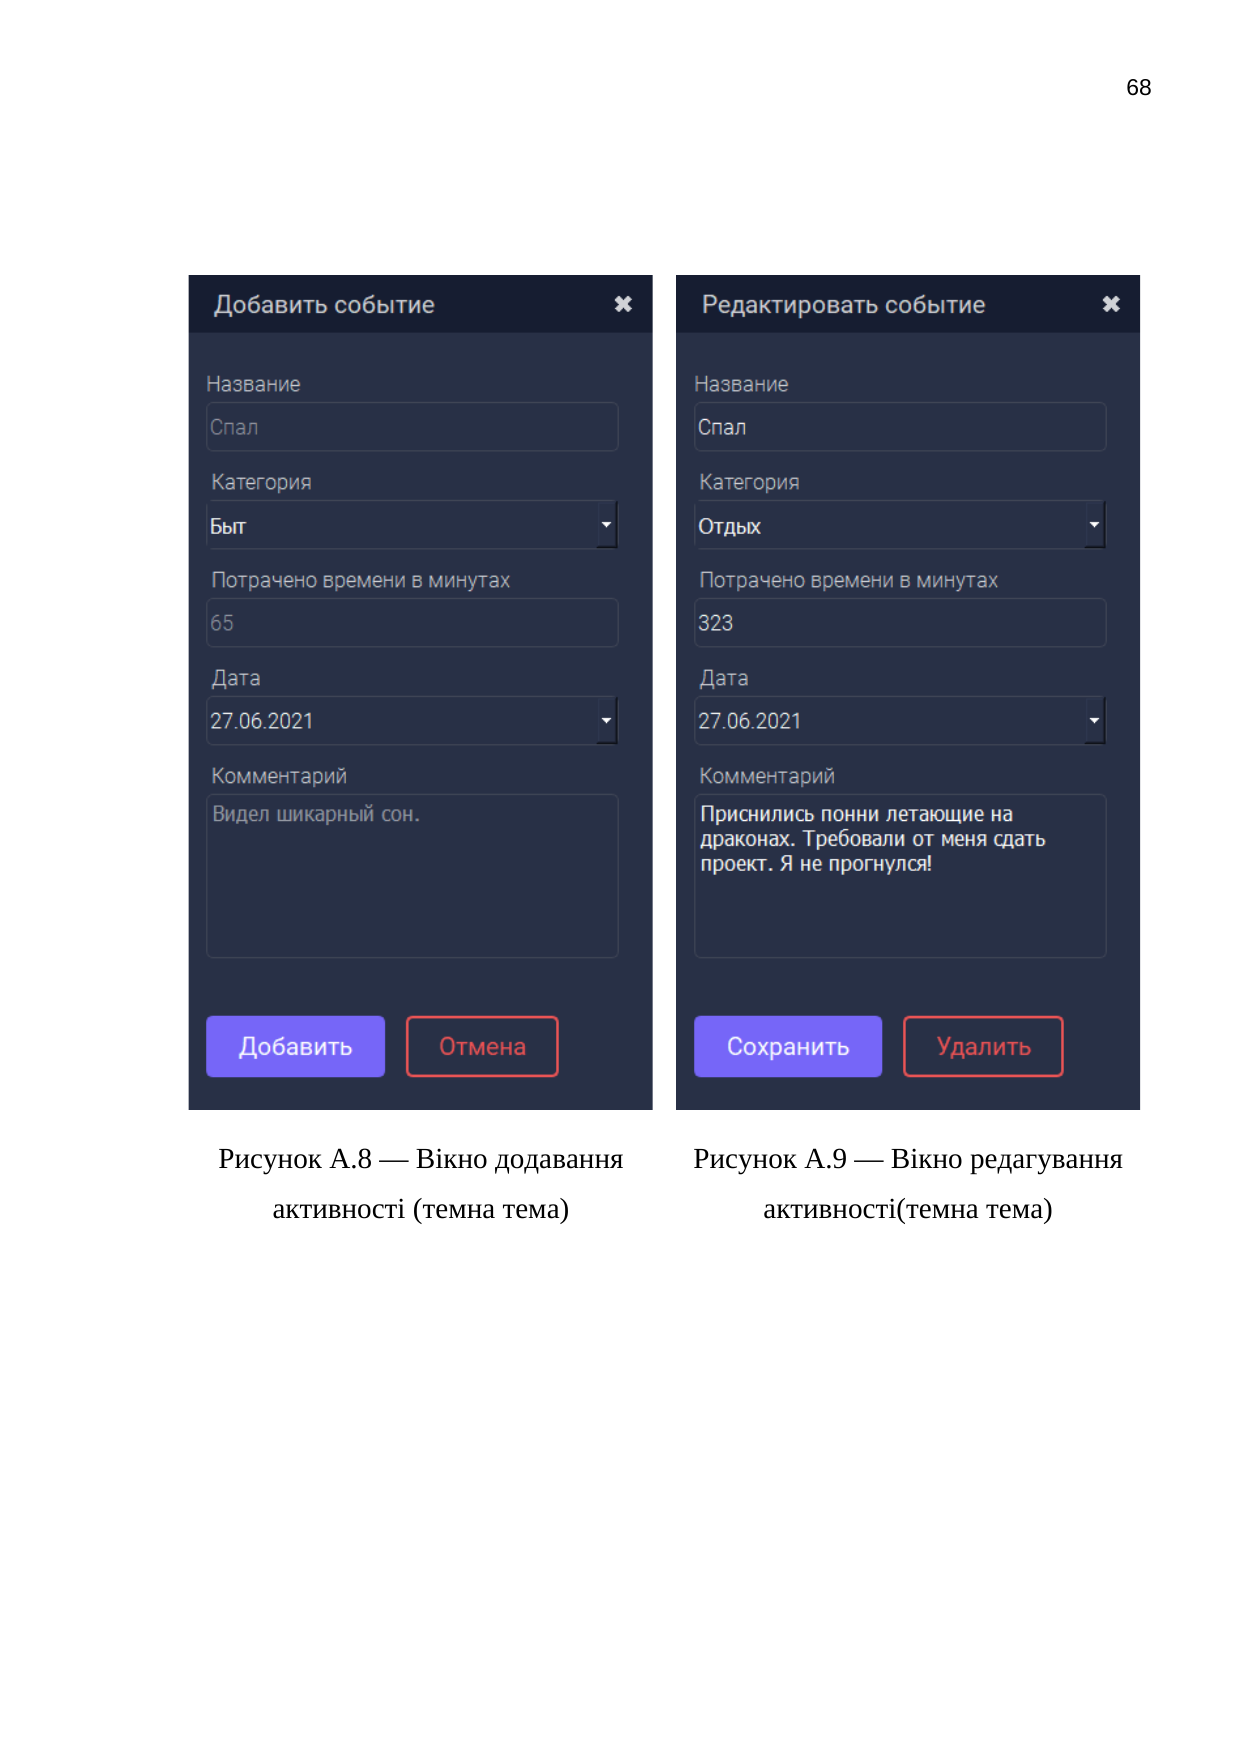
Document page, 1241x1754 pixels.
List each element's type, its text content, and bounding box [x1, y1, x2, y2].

table_header Рисунок A.9 — Вікно редагування активності(темна тема) [664, 227, 1152, 1248]
picture [188, 275, 653, 1110]
table_header Рисунок A.8 — Вікно додавання активності (темна тема) [177, 227, 664, 1248]
picture [676, 275, 1141, 1110]
